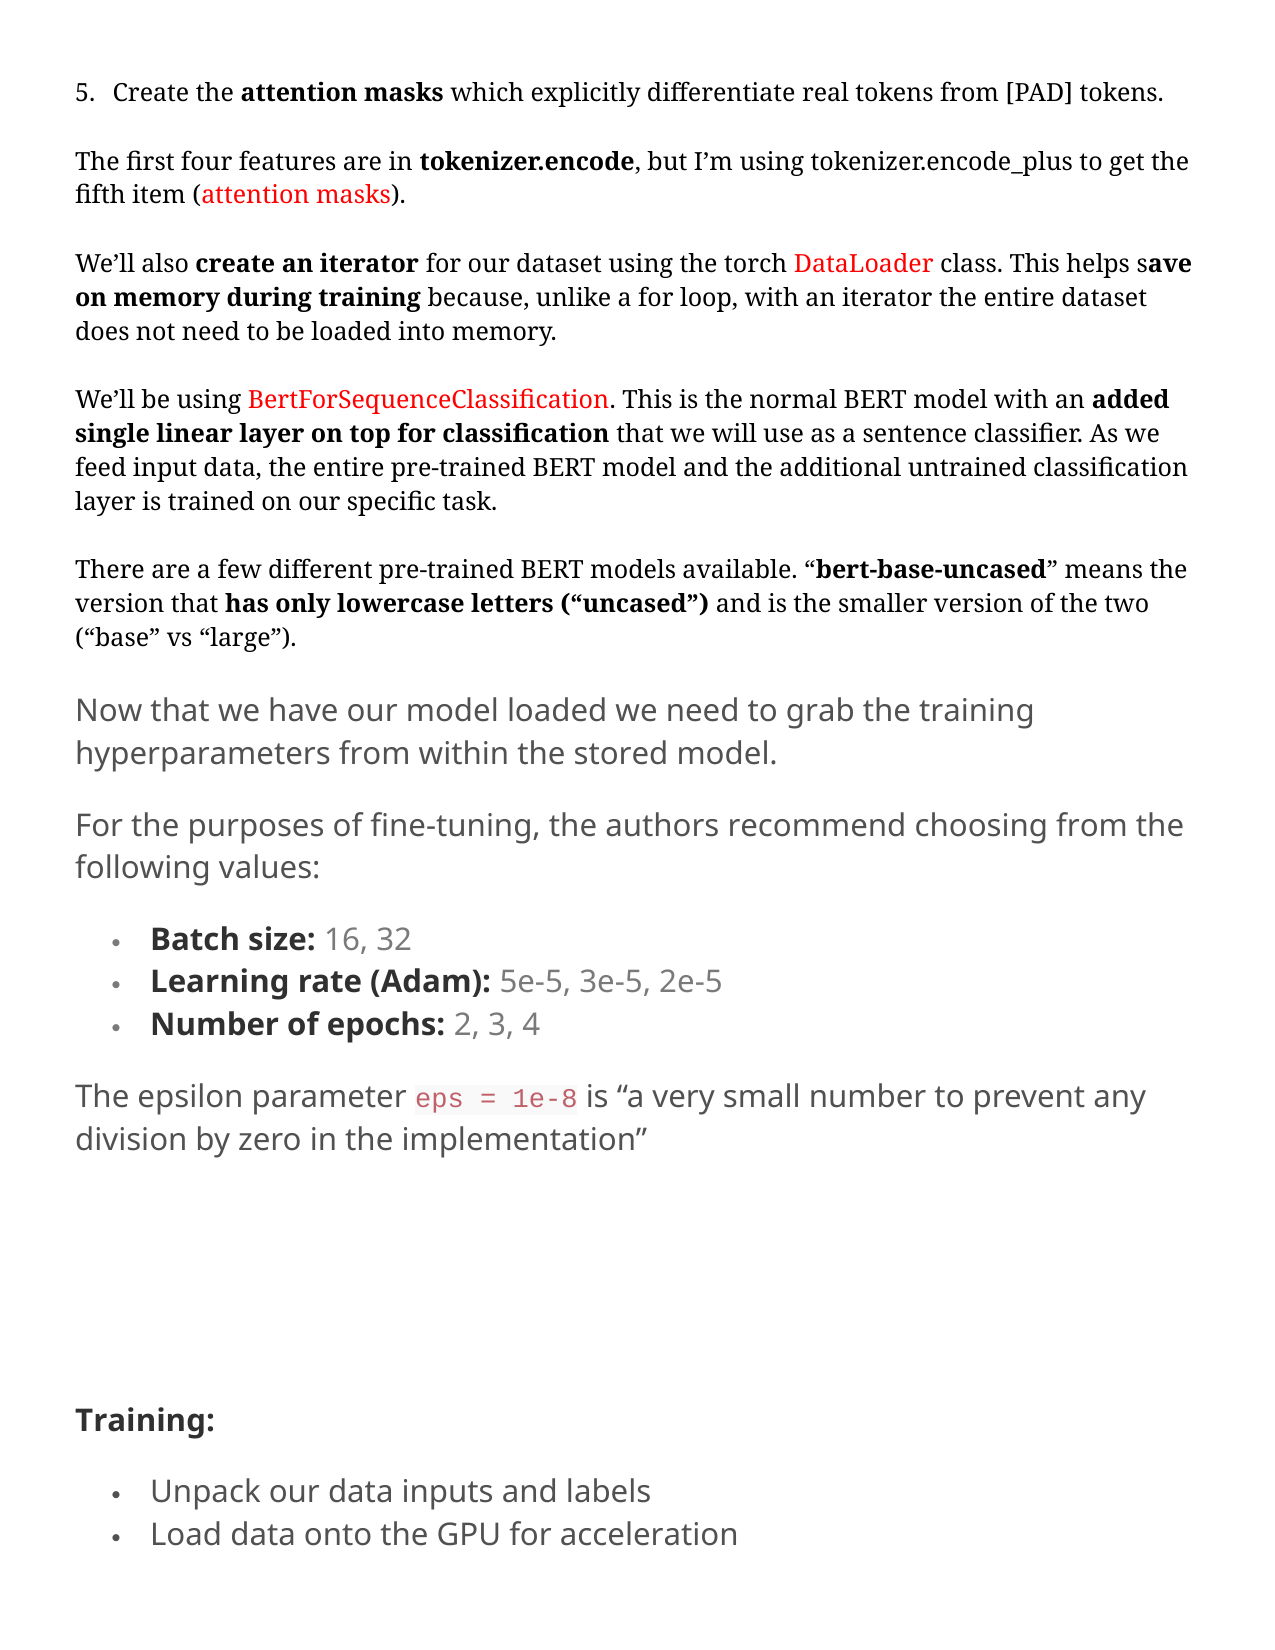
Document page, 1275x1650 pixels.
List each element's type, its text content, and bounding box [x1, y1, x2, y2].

text The first four features are in tokenizer.encode, but I’m using tokenizer.encode_plus to get the fifth item (attention masks). [75, 143, 1200, 211]
text Now that we have our model loaded we need to grab the training hyperparameters from within the stored model. [75, 688, 1200, 773]
text There are a few different pre-trained BERT models available. “bert-base-uncased” means the version that has only lowercase letters (“uncased”) and is the smaller version of the two (“base” vs “large”). [75, 552, 1200, 654]
text Training: [75, 1397, 1200, 1440]
list Unpack our data inputs and labels [112, 1469, 1200, 1512]
text We’ll also create an iterator for our dataset using the torch DataLoader class. This helps save on memory during training because, unlike a for loop, with an iterator the entire dataset does not need to be loaded into memory. [75, 245, 1200, 347]
list Number of epochs: 2, 3, 4 [112, 1002, 1200, 1045]
text The epsilon parameter eps = 1e-8 is “a very small number to prevent any division by zero in the implementation” [647, 1074, 1200, 1159]
text For the purposes of fine-tuning, the authors recommend choosing from the following values: [75, 802, 1200, 888]
list Load data onto the GPU for acceleration [112, 1512, 1200, 1554]
text The epsilon parameter eps = 1e-8 is “a very small number to prevent any division by zero in the implementation” [415, 1074, 578, 1116]
text We’ll be using BertForSequenceClassification. This is the normal BERT model with an added single linear layer on top for classification that we will use as a sentence classifier. As we feed input data, the entire pre-trained BERT model and the additional untrained classification layer is trained on our specific task. [75, 382, 1200, 518]
list Create the attention masks which explicitly differentiate real tokens from [PAD] tokens. [75, 75, 1200, 109]
list Batch size: 16, 32 [112, 917, 1200, 959]
list Learning rate (Adam): 5e-5, 3e-5, 2e-5 [112, 959, 1200, 1002]
